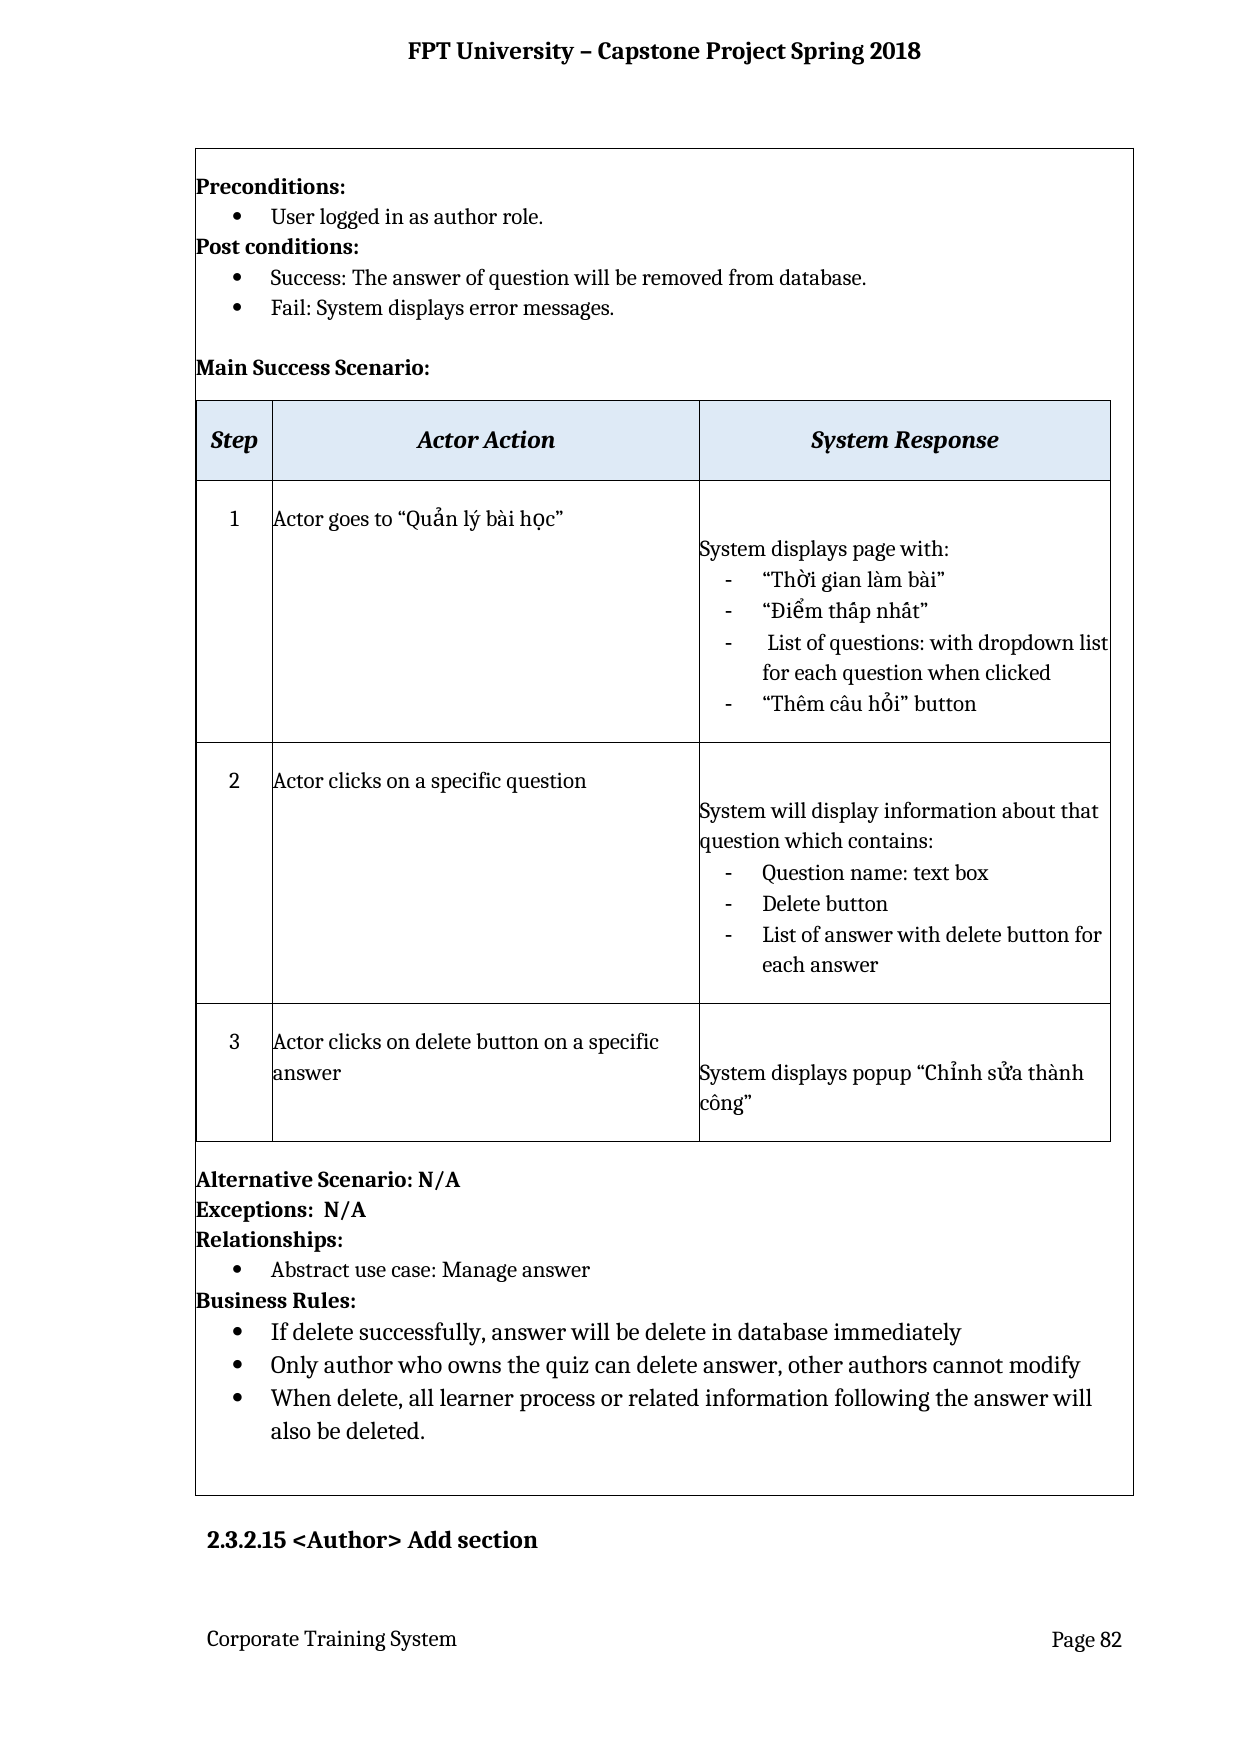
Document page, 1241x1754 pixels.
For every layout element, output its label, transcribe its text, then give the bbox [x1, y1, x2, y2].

text 2.3.2.15 <Author> Add section [207, 1526, 1122, 1555]
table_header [196, 149, 1133, 1495]
